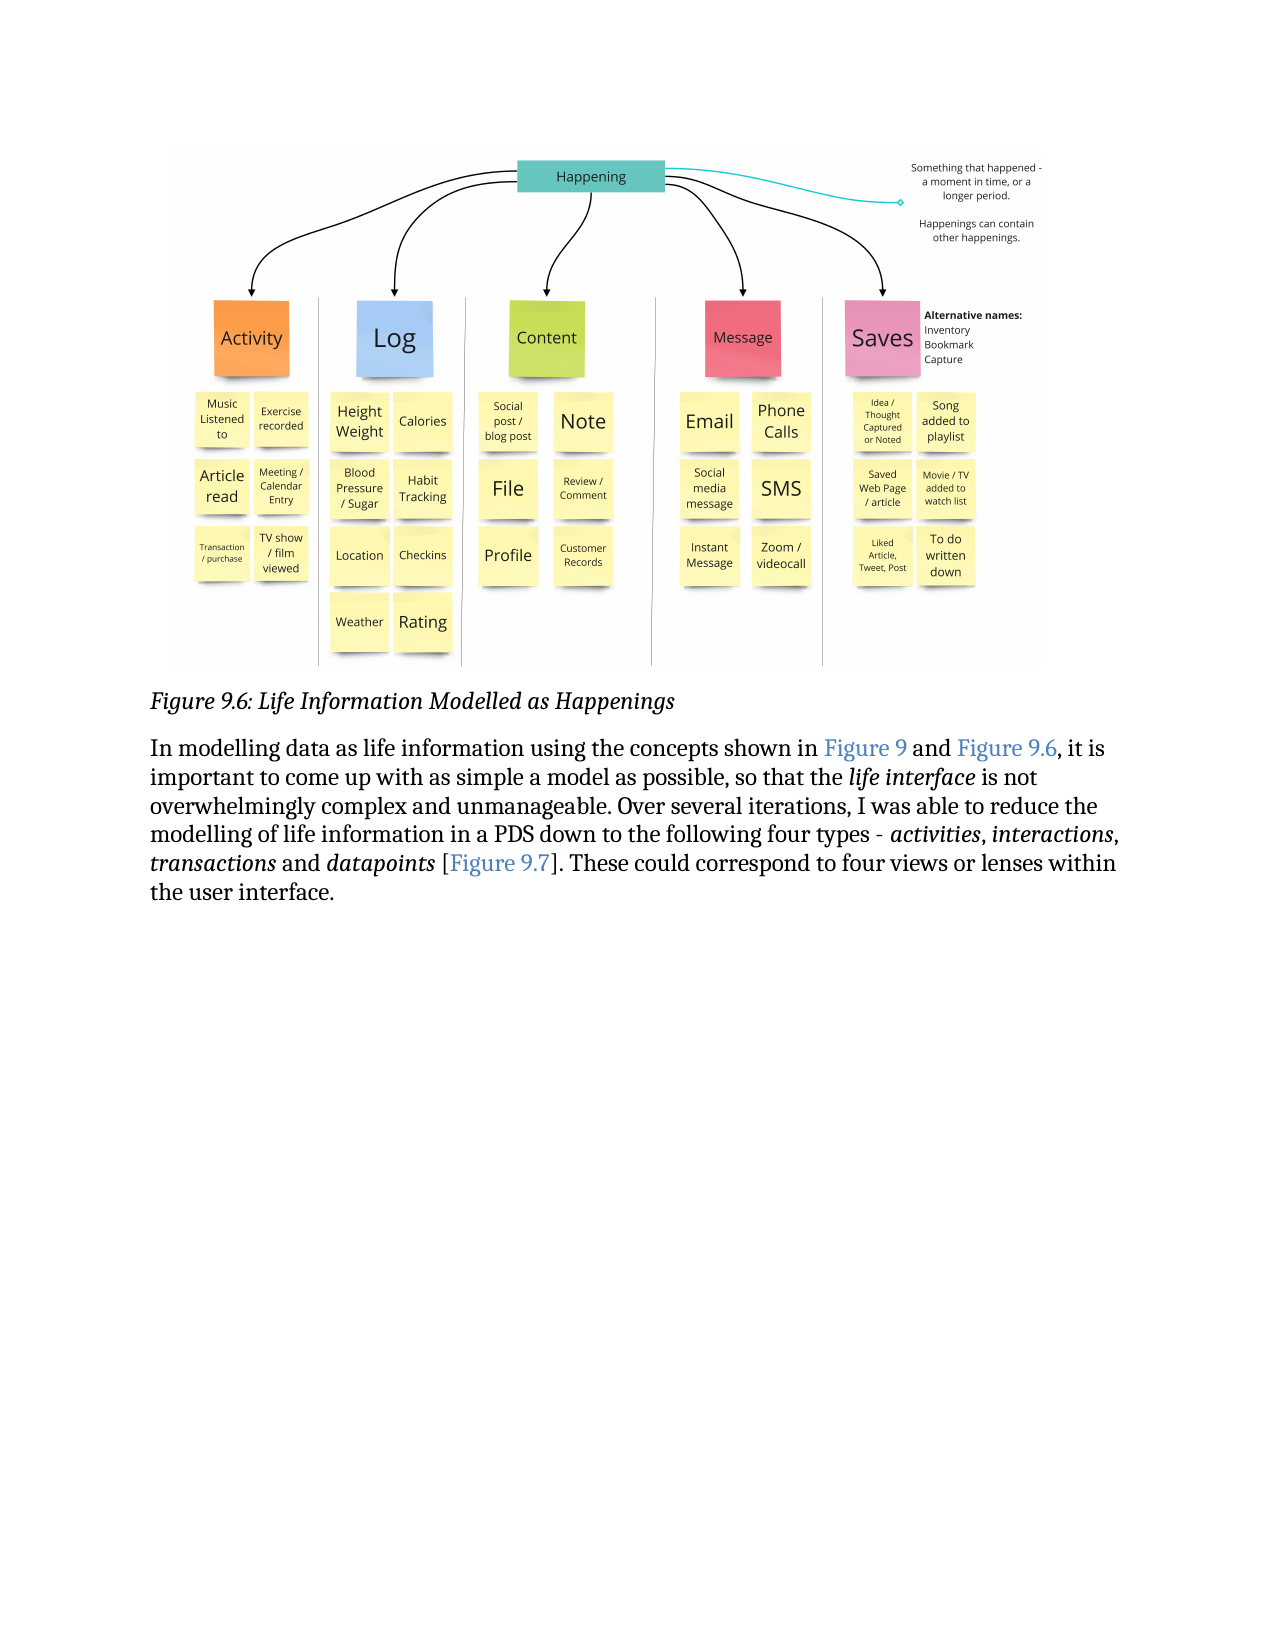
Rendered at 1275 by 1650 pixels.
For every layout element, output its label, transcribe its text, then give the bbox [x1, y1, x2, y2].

text Figure 9.6: Life Information Modelled as Happenings [150, 687, 1125, 715]
picture [168, 150, 1044, 666]
text In modelling data as life information using the concepts shown in Figure 9 and Figure 9.6, it is important to come up with as simple a model as possible, so that the life interface is not overwhelmingly complex and unmanageable. Over several iterations, I was able to reduce the modelling of life information in a PDS down to the following four types - activities, interactions, transactions and datapoints [Figure 9.7]. These could correspond to four views or lenses within the user interface. [150, 734, 1125, 907]
